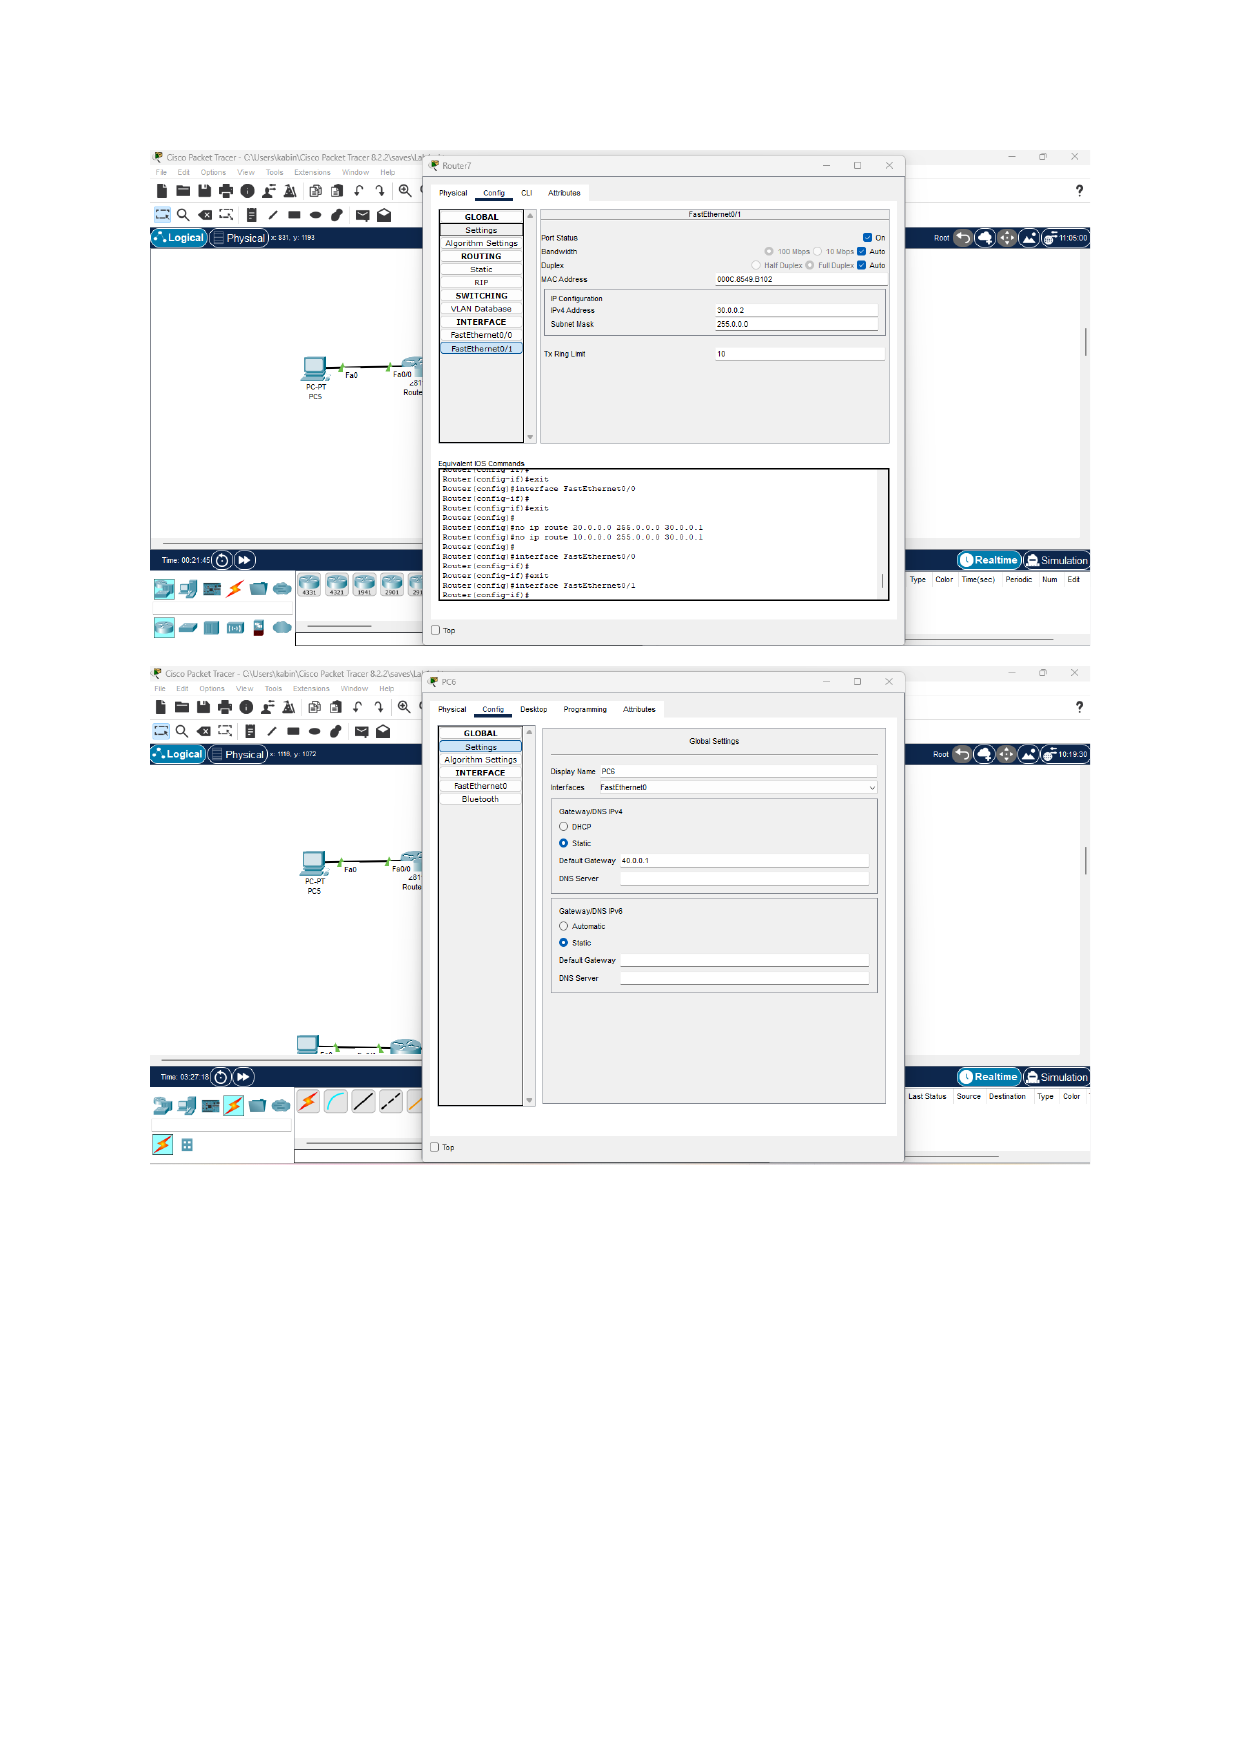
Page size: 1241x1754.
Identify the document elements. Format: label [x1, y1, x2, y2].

picture [183, 234, 191, 240]
picture [150, 150, 1091, 646]
picture [150, 666, 1091, 1165]
